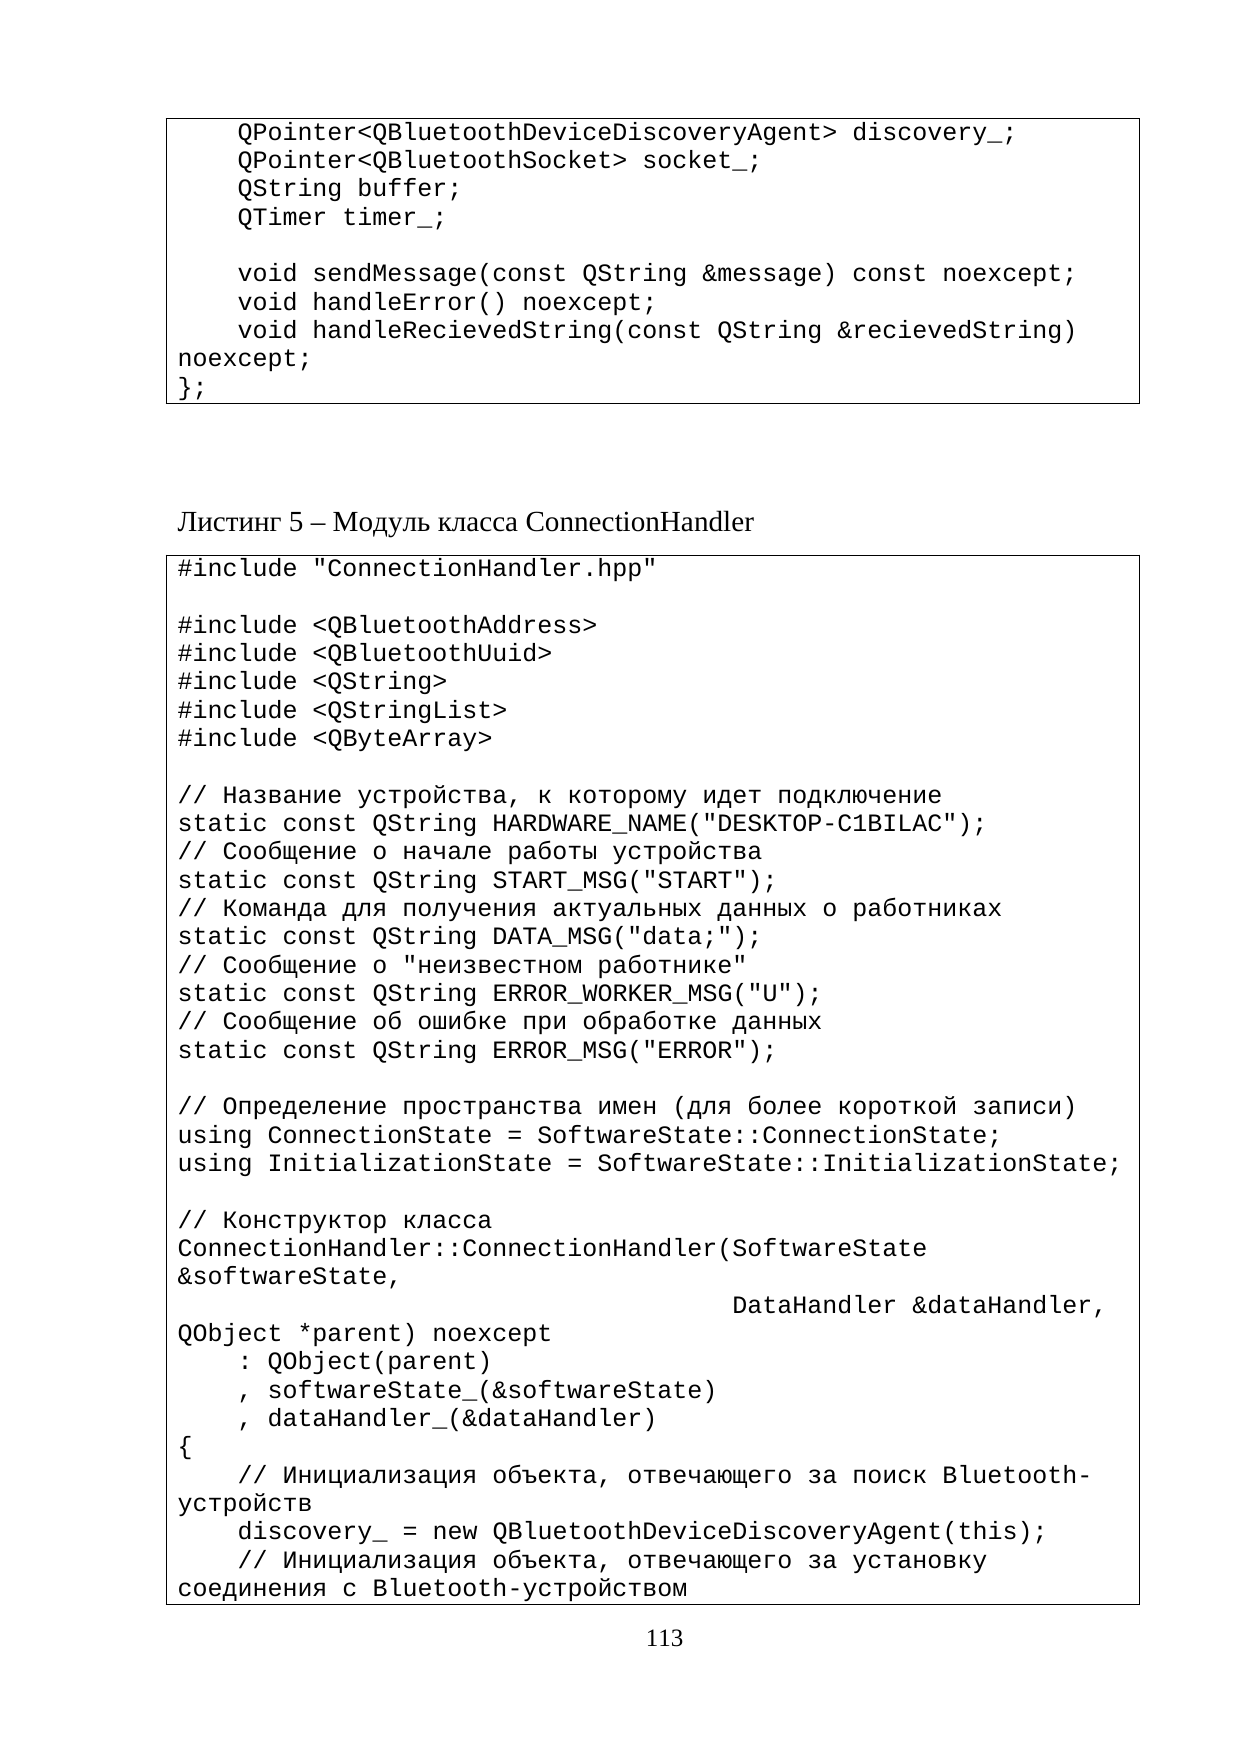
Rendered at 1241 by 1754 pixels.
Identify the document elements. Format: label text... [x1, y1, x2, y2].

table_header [167, 556, 1139, 1604]
text Листинг 5 – Модуль класса ConnectionHandler [177, 504, 1152, 538]
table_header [167, 119, 1139, 402]
